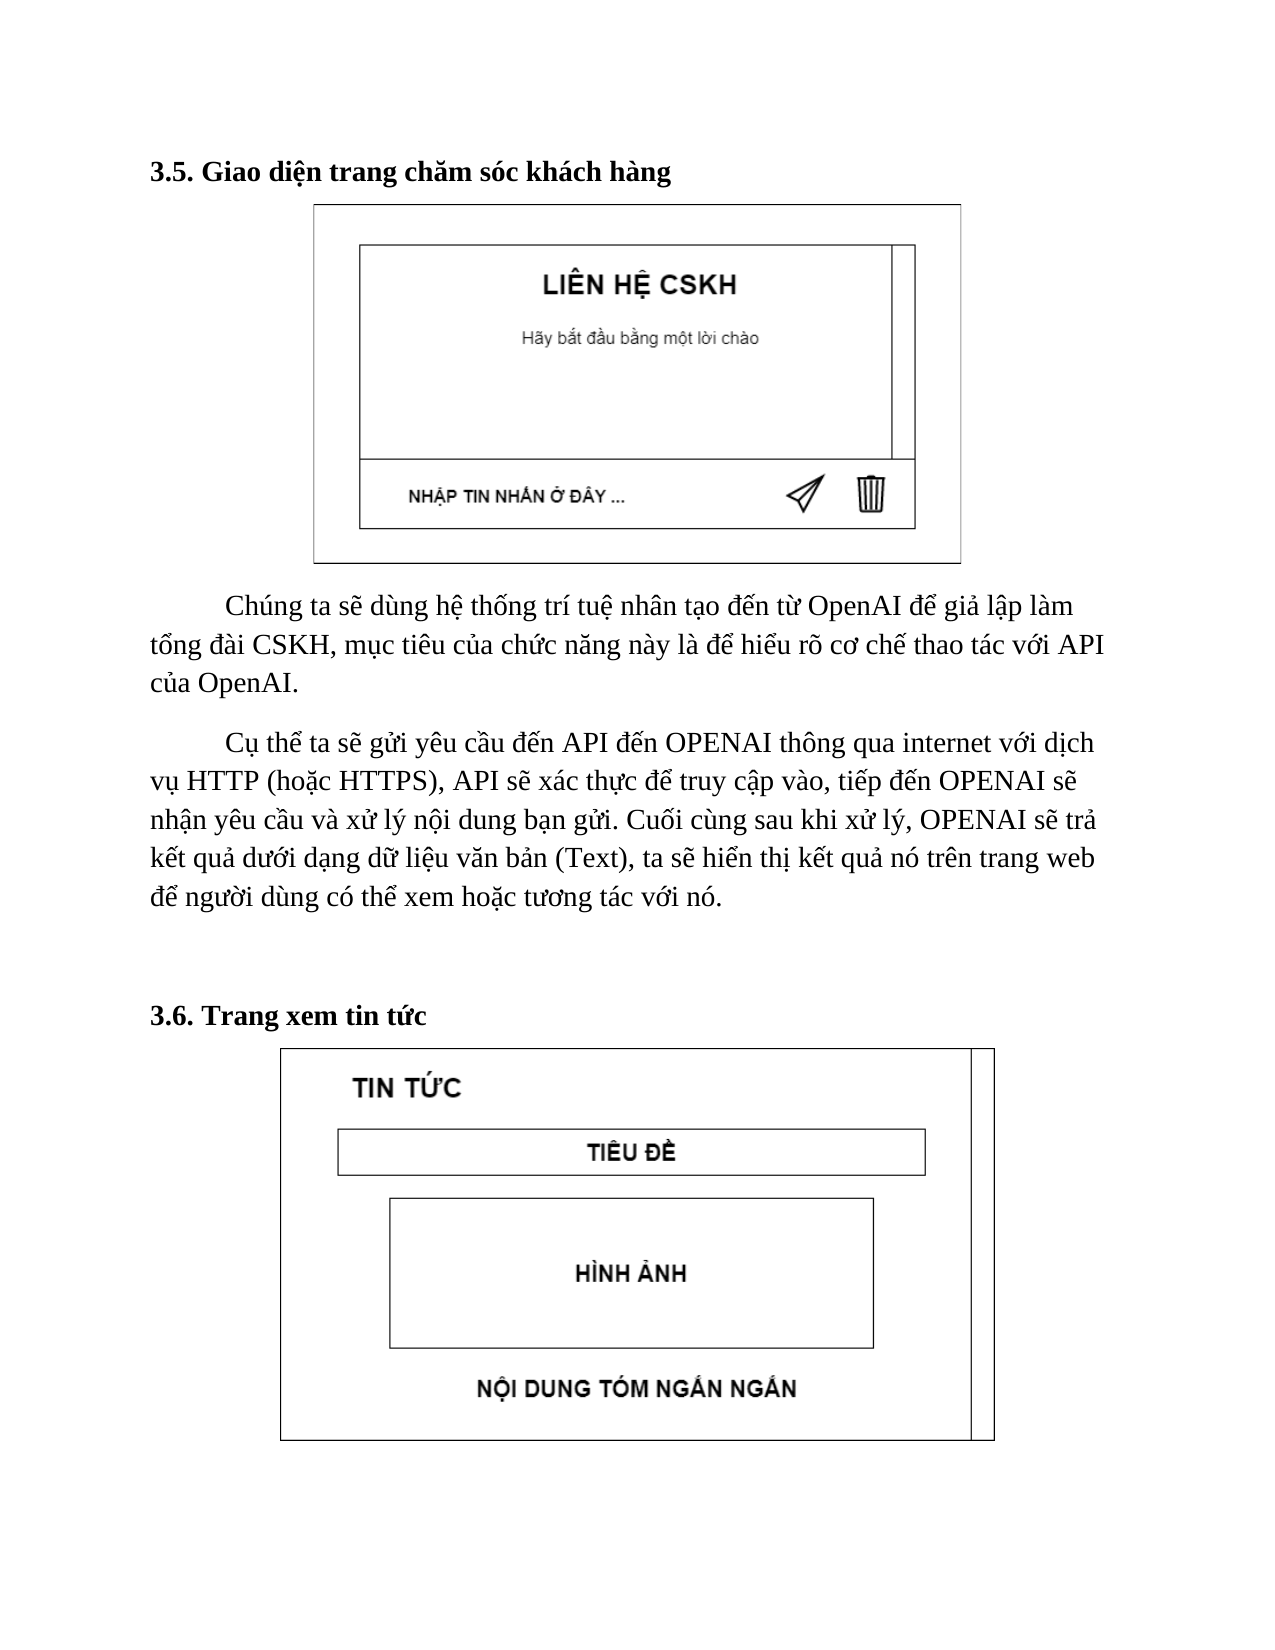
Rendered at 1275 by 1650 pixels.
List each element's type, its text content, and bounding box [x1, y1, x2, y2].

picture [313, 204, 962, 564]
subtitle 3.6. Trang xem tin tức [150, 998, 1125, 1031]
text Cụ thể ta sẽ gửi yêu cầu đến API đến OPENAI thông qua internet với dịch vụ HTTP (hoặc HTTPS), API sẽ xác thực để truy cập vào, tiếp đến OPENAI sẽ nhận yêu cầu và xử lý nội dung bạn gửi. Cuối cùng sau khi xử lý, OPENAI sẽ trả kết quả dưới dạng dữ liệu văn bản (Text), ta sẽ hiển thị kết quả nó trên trang web để người dùng có thể xem hoặc tương tác với nó. [150, 725, 1125, 913]
subtitle 3.5. Giao diện trang chăm sóc khách hàng [150, 154, 1125, 188]
text Chúng ta sẽ dùng hệ thống trí tuệ nhân tạo đến từ OpenAI để giả lập làm tổng đài CSKH, mục tiêu của chức năng này là để hiểu rõ cơ chế thao tác với API của OpenAI. [150, 588, 1125, 699]
picture [280, 1048, 995, 1441]
